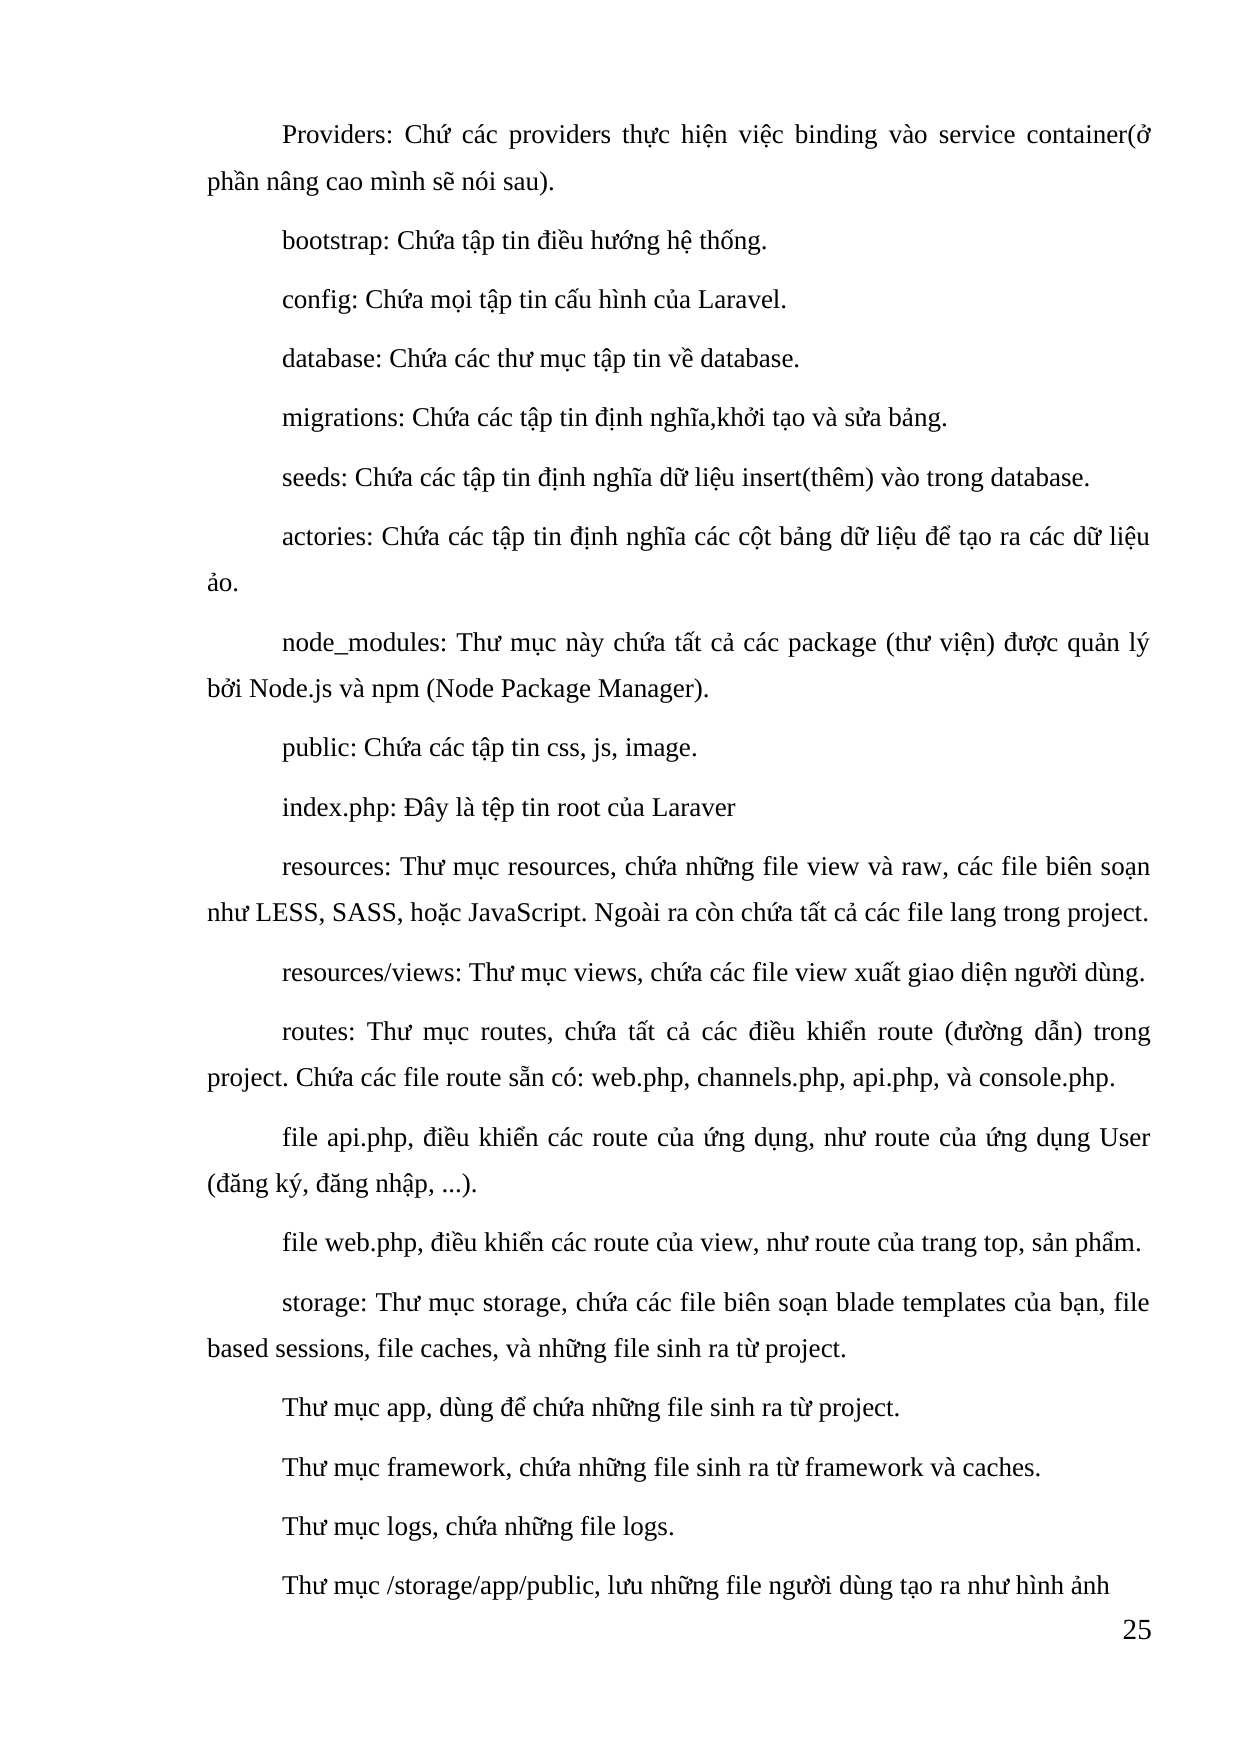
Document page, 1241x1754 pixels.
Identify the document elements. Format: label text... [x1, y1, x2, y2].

text resources/views: Thư mục views, chứa các file view xuất giao diện người dùng. [207, 956, 1152, 987]
text Thư mục framework, chứa những file sinh ra từ framework và caches. [207, 1451, 1152, 1482]
text config: Chứa mọi tập tin cấu hình của Laravel. [207, 283, 1152, 314]
text index.php: Đây là tệp tin root của Laraver [207, 791, 1152, 822]
text actories: Chứa các tập tin định nghĩa các cột bảng dữ liệu để tạo ra các dữ liệu ảo. [207, 520, 1152, 598]
text file api.php, điều khiển các route của ứng dụng, như route của ứng dụng User (đăng ký, đăng nhập, ...). [207, 1121, 1152, 1198]
text routes: Thư mục routes, chứa tất cả các điều khiển route (đường dẫn) trong project. Chứa các file route sẵn có: web.php, channels.php, api.php, và console.php. [207, 1015, 1152, 1093]
text migrations: Chứa các tập tin định nghĩa,khởi tạo và sửa bảng. [207, 401, 1152, 433]
text file web.php, điều khiển các route của view, như route của trang top, sản phẩm. [207, 1226, 1152, 1258]
text public: Chứa các tập tin css, js, image. [207, 731, 1152, 763]
text Thư mục /storage/app/public, lưu những file người dùng tạo ra như hình ảnh [207, 1569, 1152, 1600]
text storage: Thư mục storage, chứa các file biên soạn blade templates của bạn, file based sessions, file caches, và những file sinh ra từ project. [207, 1286, 1152, 1363]
text Providers: Chứ các providers thực hiện việc binding vào service container(ở phần nâng cao mình sẽ nói sau). [207, 118, 1152, 196]
text seeds: Chứa các tập tin định nghĩa dữ liệu insert(thêm) vào trong database. [207, 461, 1152, 492]
text database: Chứa các thư mục tập tin về database. [207, 342, 1152, 373]
text bootstrap: Chứa tập tin điều hướng hệ thống. [207, 224, 1152, 255]
text resources: Thư mục resources, chứa những file view và raw, các file biên soạn như LESS, SASS, hoặc JavaScript. Ngoài ra còn chứa tất cả các file lang trong project. [207, 850, 1152, 928]
text Thư mục app, dùng để chứa những file sinh ra từ project. [207, 1391, 1152, 1423]
text node_modules: Thư mục này chứa tất cả các package (thư viện) được quản lý bởi Node.js và npm (Node Package Manager). [207, 626, 1152, 703]
text Thư mục logs, chứa những file logs. [207, 1510, 1152, 1541]
